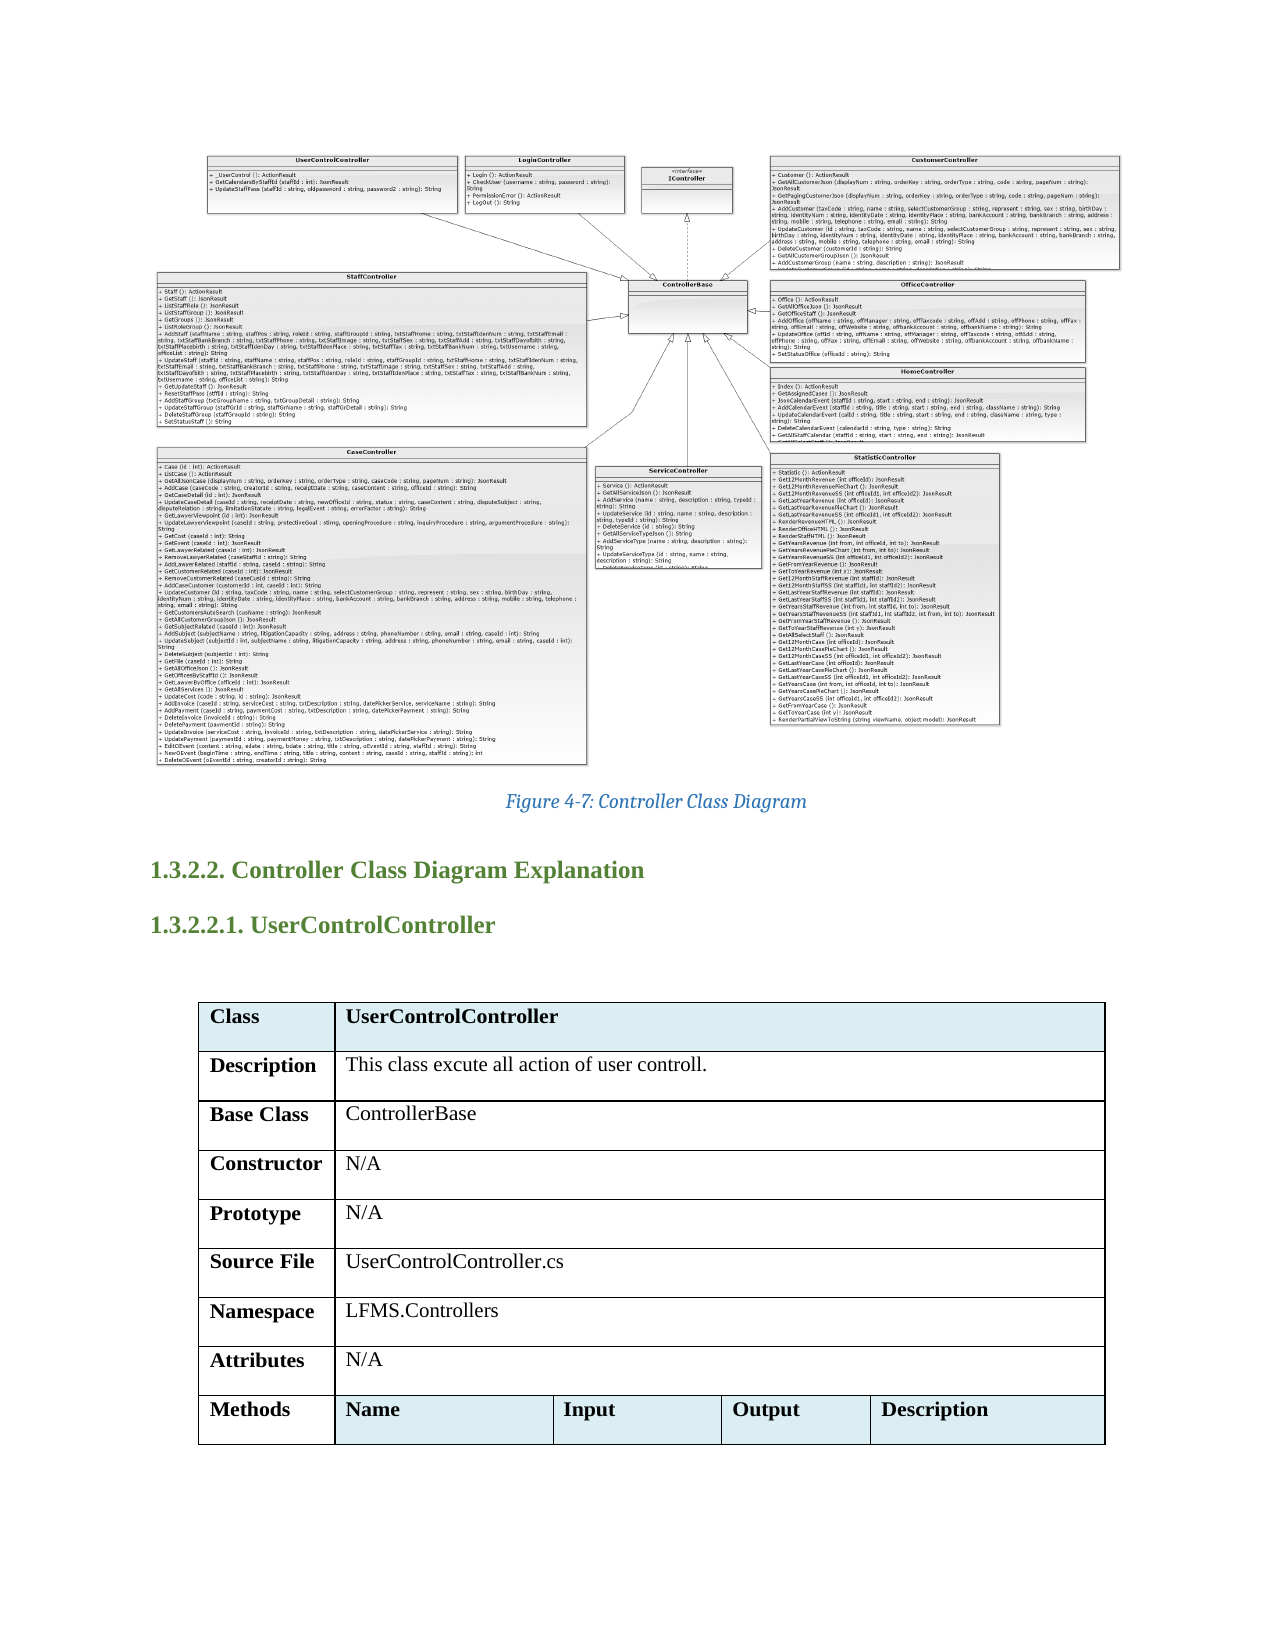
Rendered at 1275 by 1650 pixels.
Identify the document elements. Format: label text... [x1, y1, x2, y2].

table_cell N/A [336, 1347, 1104, 1395]
subtitle Controller Class Diagram Explanation [150, 855, 1125, 884]
table_cell N/A [336, 1151, 1104, 1198]
table_cell N/A [336, 1200, 1104, 1248]
table_cell UserControlController.cs [336, 1249, 1104, 1297]
table_cell Methods [199, 1396, 334, 1444]
picture [150, 150, 1125, 771]
table_header Class [199, 1003, 334, 1051]
table_cell Namespace [199, 1298, 334, 1346]
table_cell Input [554, 1396, 721, 1444]
table_cell Prototype [199, 1200, 334, 1248]
table_cell Source File [199, 1249, 334, 1297]
table_cell Description [199, 1052, 334, 1100]
table_cell Attributes [199, 1347, 334, 1395]
table_cell Constructor [199, 1151, 334, 1198]
table_cell Base Class [199, 1102, 334, 1149]
table_cell LFMS.Controllers [336, 1298, 1104, 1346]
table_cell This class excute all action of user controll. [336, 1052, 1104, 1100]
text Figure 4-7: Controller Class Diagram [187, 789, 1125, 813]
table_header UserControlController [336, 1003, 1104, 1051]
table_cell Name [336, 1396, 553, 1444]
table_cell Output [722, 1396, 870, 1444]
table_cell ControllerBase [336, 1102, 1104, 1149]
subtitle UserControlController [150, 910, 1125, 939]
table_cell Description [871, 1396, 1104, 1444]
